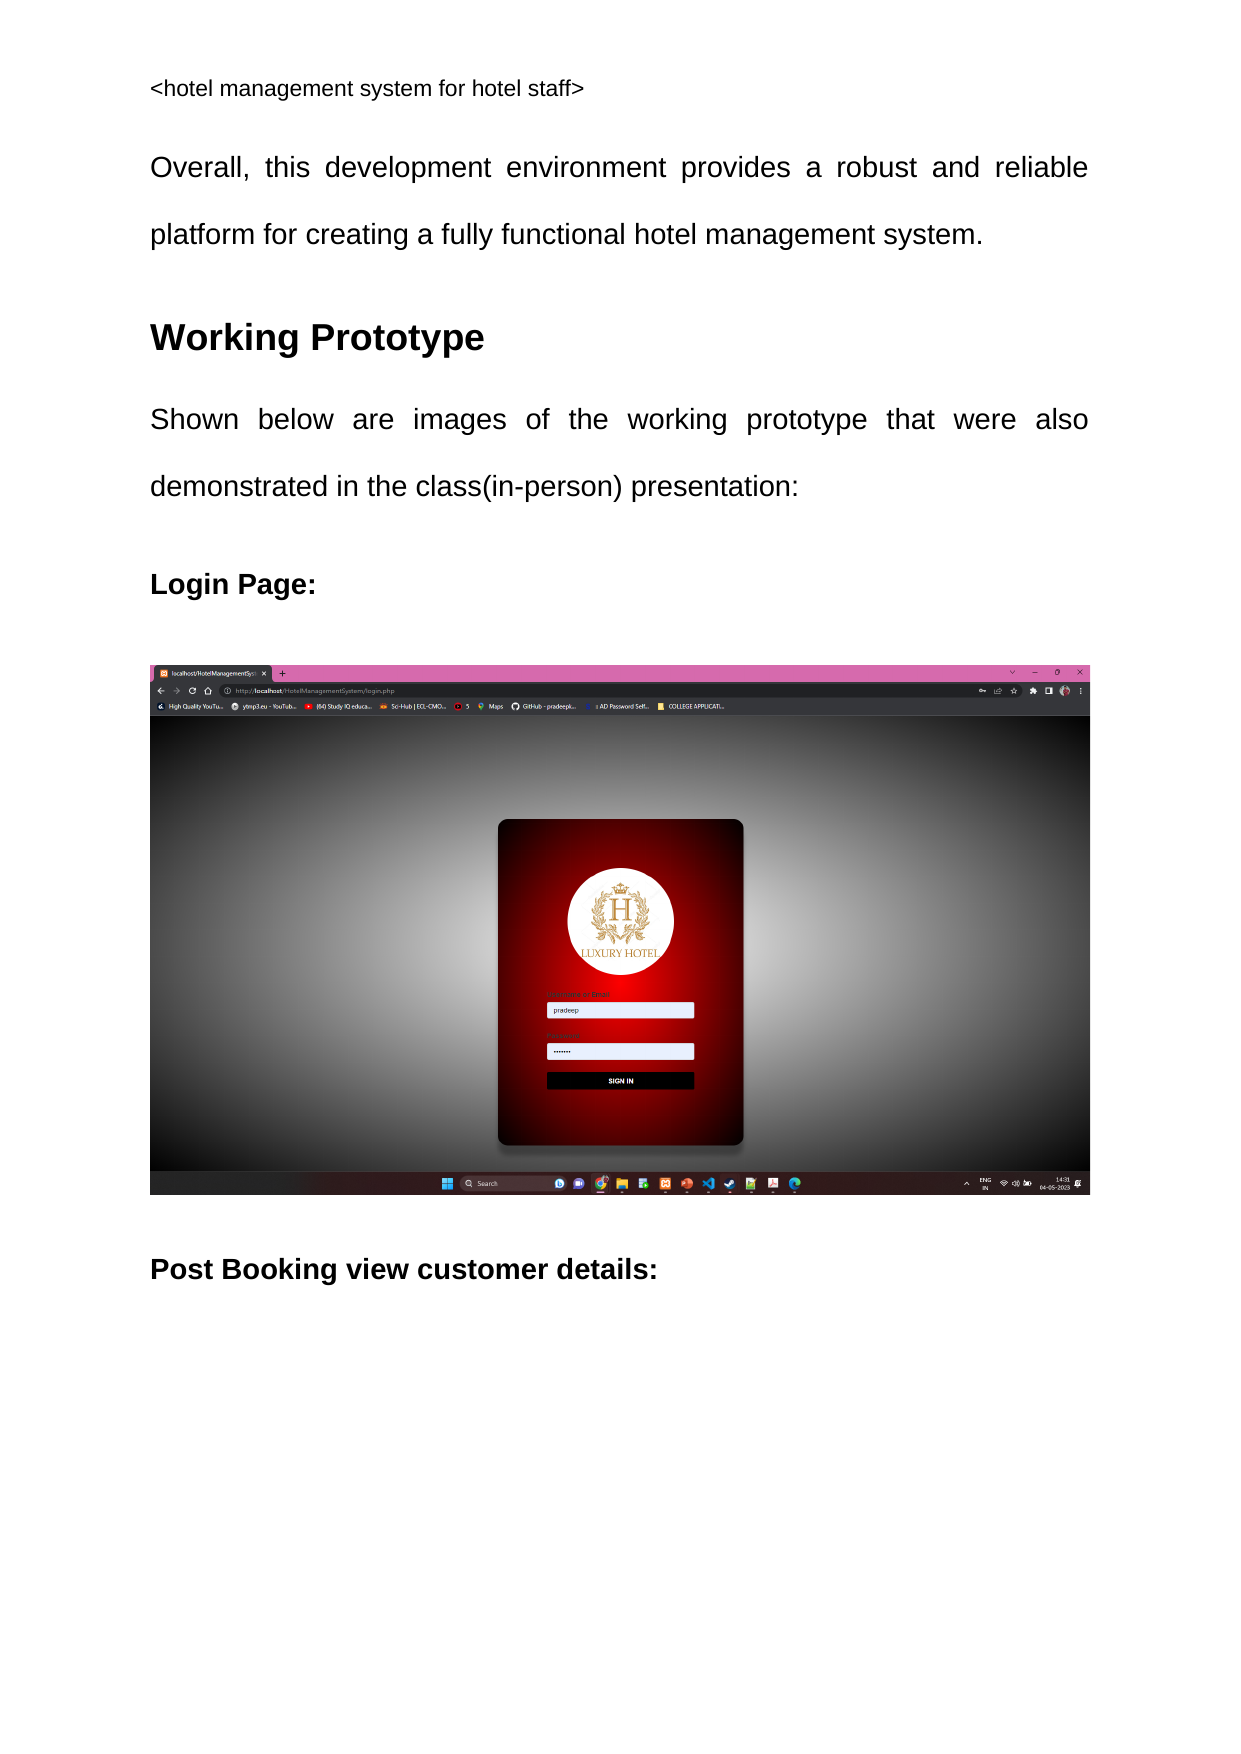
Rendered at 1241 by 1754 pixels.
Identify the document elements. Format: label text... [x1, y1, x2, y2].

picture [150, 665, 1091, 1195]
text Working Prototype [150, 315, 1090, 358]
text Post Booking view customer details: [150, 1252, 1090, 1286]
text Login Page: [150, 567, 1090, 601]
text Overall, this development environment provides a robust and reliable platform for creating a fully functional hotel management system. [150, 150, 1090, 251]
text Shown below are images of the working prototype that were also demonstrated in the class(in-person) presentation: [150, 402, 1090, 502]
